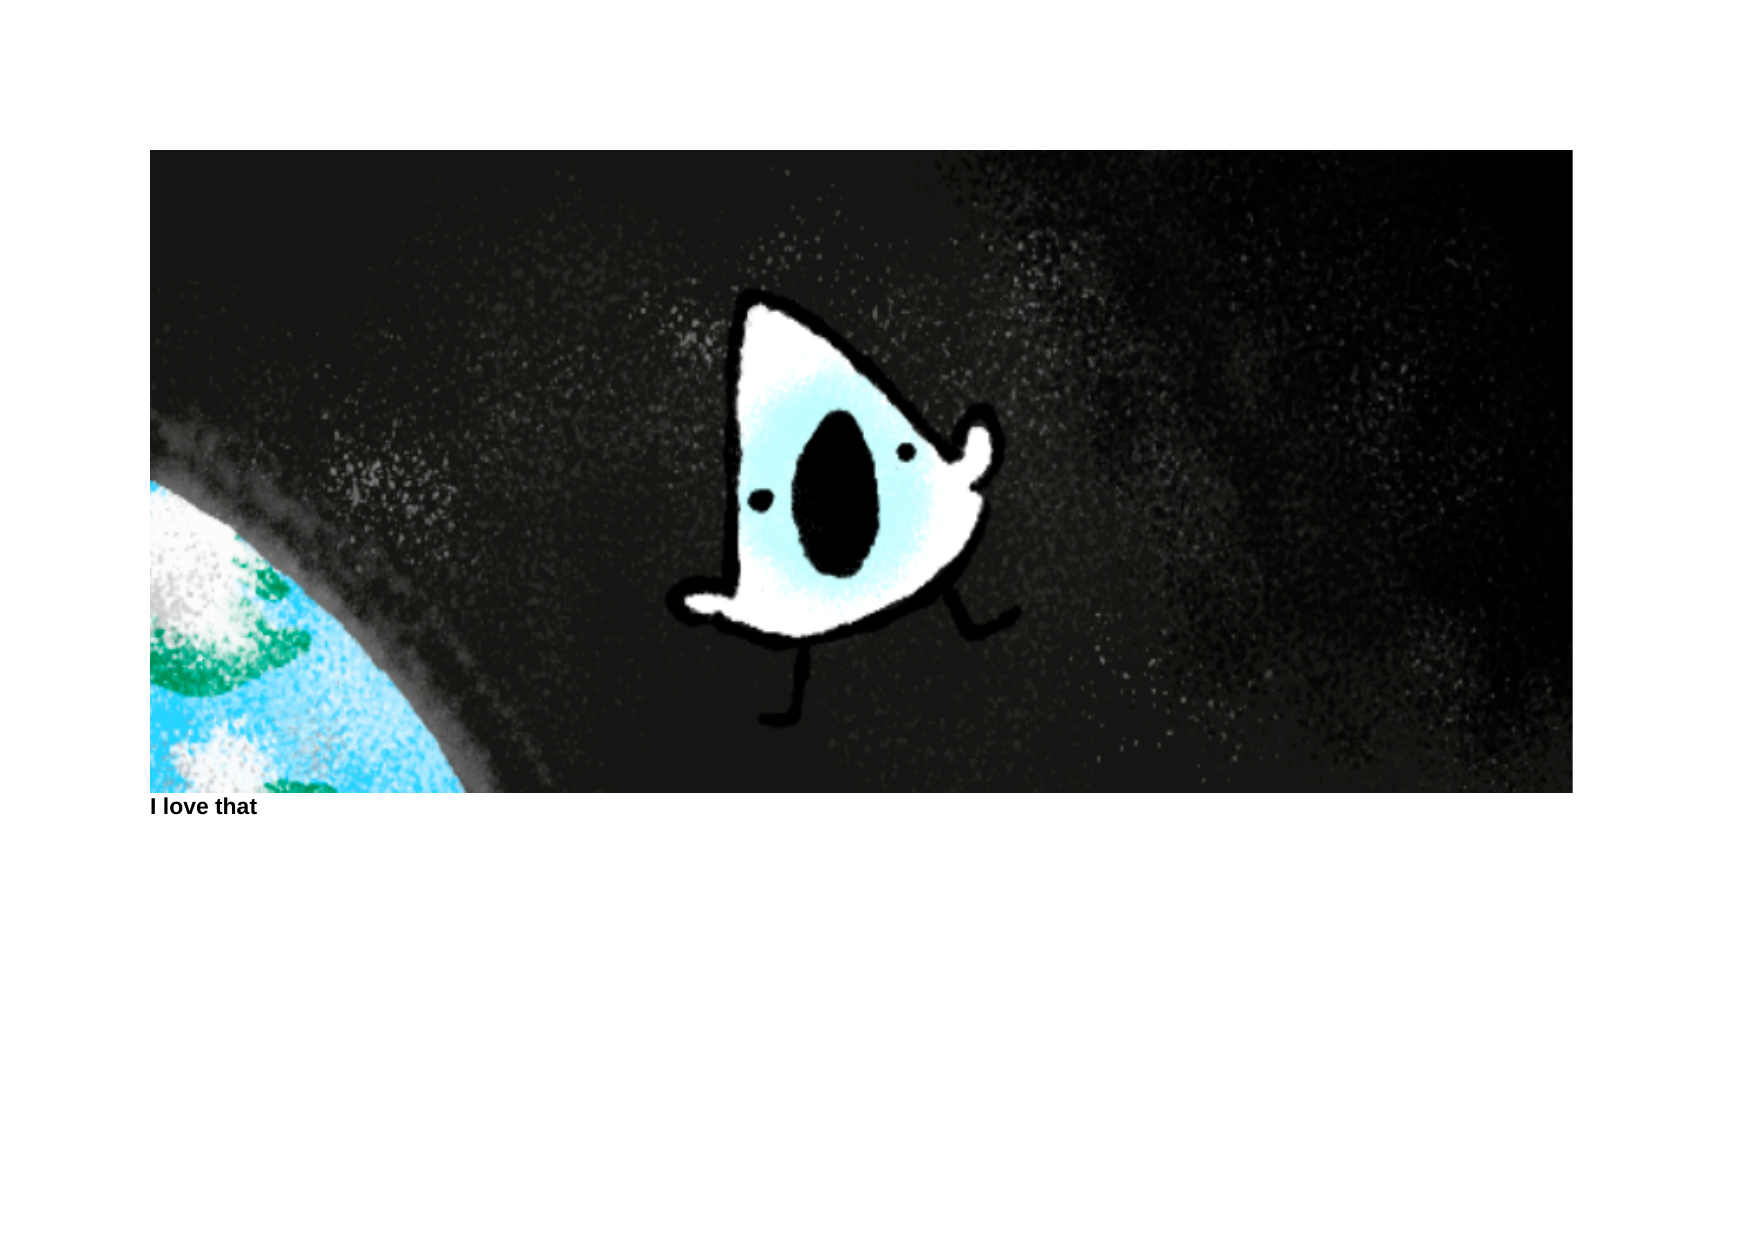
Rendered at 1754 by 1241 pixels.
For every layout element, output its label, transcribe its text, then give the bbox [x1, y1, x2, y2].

picture [150, 150, 1573, 793]
text I love that [150, 793, 1604, 819]
